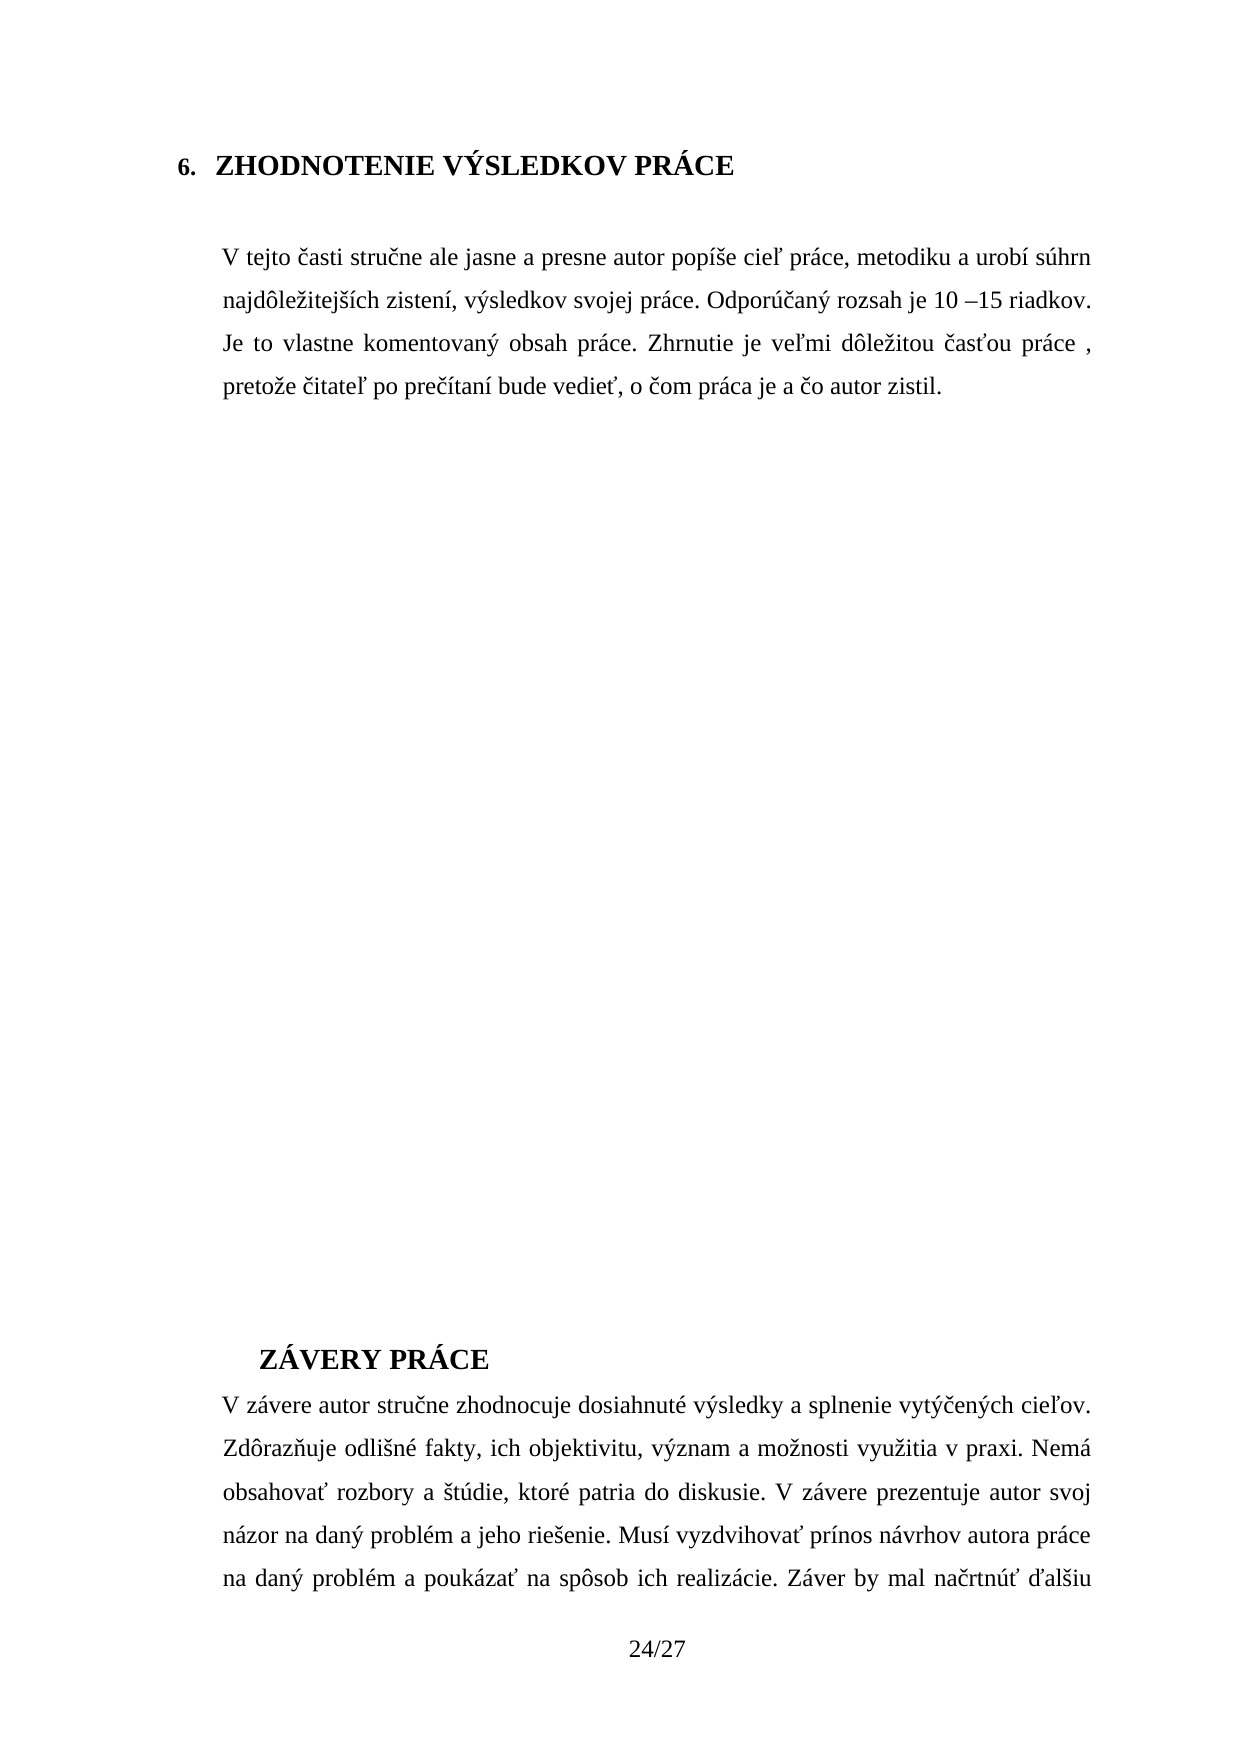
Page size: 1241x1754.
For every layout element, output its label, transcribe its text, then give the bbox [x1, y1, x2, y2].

subtitle ZHODNOTENIE VÝSLEDKOV PRÁCE [177, 148, 1092, 181]
text V tejto časti stručne ale jasne a presne autor popíše cieľ práce, metodiku a urobí súhrn najdôležitejších zistení, výsledkov svojej práce. Odporúčaný rozsah je 10 –15 riadkov. Je to vlastne komentovaný obsah práce. Zhrnutie je veľmi dôležitou časťou práce , pretože čitateľ po prečítaní bude vedieť, o čom práca je a čo autor zistil. [221, 242, 1092, 400]
subtitle ZÁVERY PRÁCE [259, 1342, 1092, 1376]
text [221, 1390, 1092, 1592]
